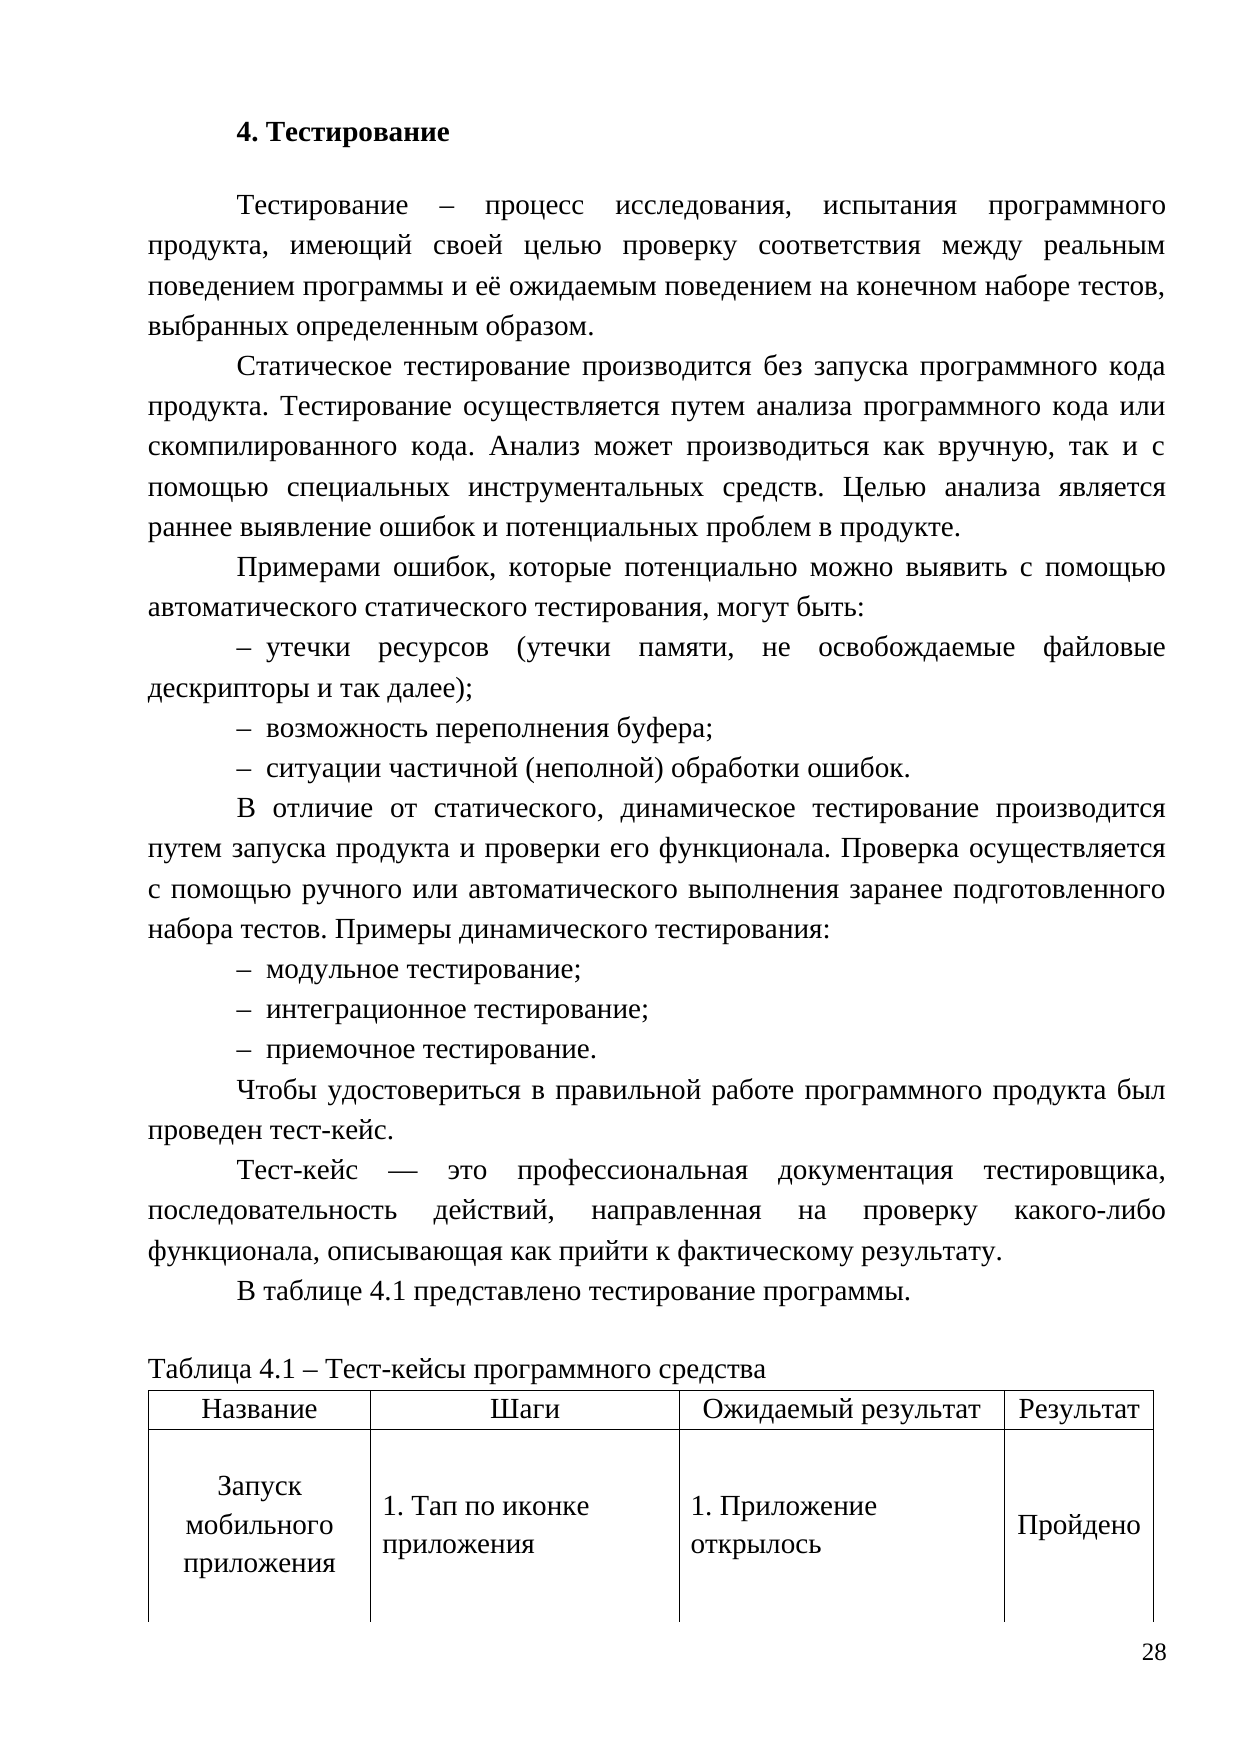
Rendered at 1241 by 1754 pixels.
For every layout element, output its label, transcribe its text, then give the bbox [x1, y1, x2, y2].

list интеграционное тестирование; [148, 991, 1167, 1025]
table_header Название [149, 1391, 370, 1429]
table_cell 1. Тап по иконке приложения [371, 1430, 679, 1622]
table_cell 1. Приложение открылось [680, 1430, 1004, 1622]
text В отличие от статического, динамическое тестирование производится путем запуска продукта и проверки его функционала. Проверка осуществляется с помощью ручного или автоматического выполнения заранее подготовленного набора тестов. Примеры динамического тестирования: [148, 790, 1167, 944]
text Статическое тестирование производится без запуска программного кода продукта. Тестирование осуществляется путем анализа программного кода или скомпилированного кода. Анализ может производиться как вручную, так и с помощью специальных инструментальных средств. Целью анализа является раннее выявление ошибок и потенциальных проблем в продукте. [148, 348, 1167, 542]
table_header Результат [1005, 1391, 1153, 1429]
table_header Ожидаемый результат [680, 1391, 1004, 1429]
subtitle 4. Тестирование [148, 114, 1167, 147]
text В таблице 4.1 представлено тестирование программы. [148, 1273, 1167, 1306]
text Таблица 4.1 – Тест-кейсы программного средства [148, 1352, 1167, 1385]
table_header Шаги [371, 1391, 679, 1429]
table_cell Запуск мобильного приложения [149, 1430, 370, 1622]
text Тестирование – процесс исследования, испытания программного продукта, имеющий своей целью проверку соответствия между реальным поведением программы и её ожидаемым поведением на конечном наборе тестов, выбранных определенным образом. [148, 187, 1167, 341]
list модульное тестирование; [148, 951, 1167, 985]
list возможность переполнения буфера; [148, 710, 1167, 743]
list утечки ресурсов (утечки памяти, не освобождаемые файловые дескрипторы и так далее); [148, 629, 1167, 703]
text Тест-кейс — это профессиональная документация тестировщика, последовательность действий, направленная на проверку какого-либо функционала, описывающая как прийти к фактическому результату. [148, 1152, 1167, 1266]
list приемочное тестирование. [148, 1032, 1167, 1065]
text Примерами ошибок, которые потенциально можно выявить с помощью автоматического статического тестирования, могут быть: [148, 549, 1167, 623]
text Чтобы удостовериться в правильной работе программного продукта был проведен тест-кейс. [148, 1072, 1167, 1146]
list ситуации частичной (неполной) обработки ошибок. [148, 750, 1167, 784]
table_cell Пройдено [1005, 1430, 1153, 1622]
